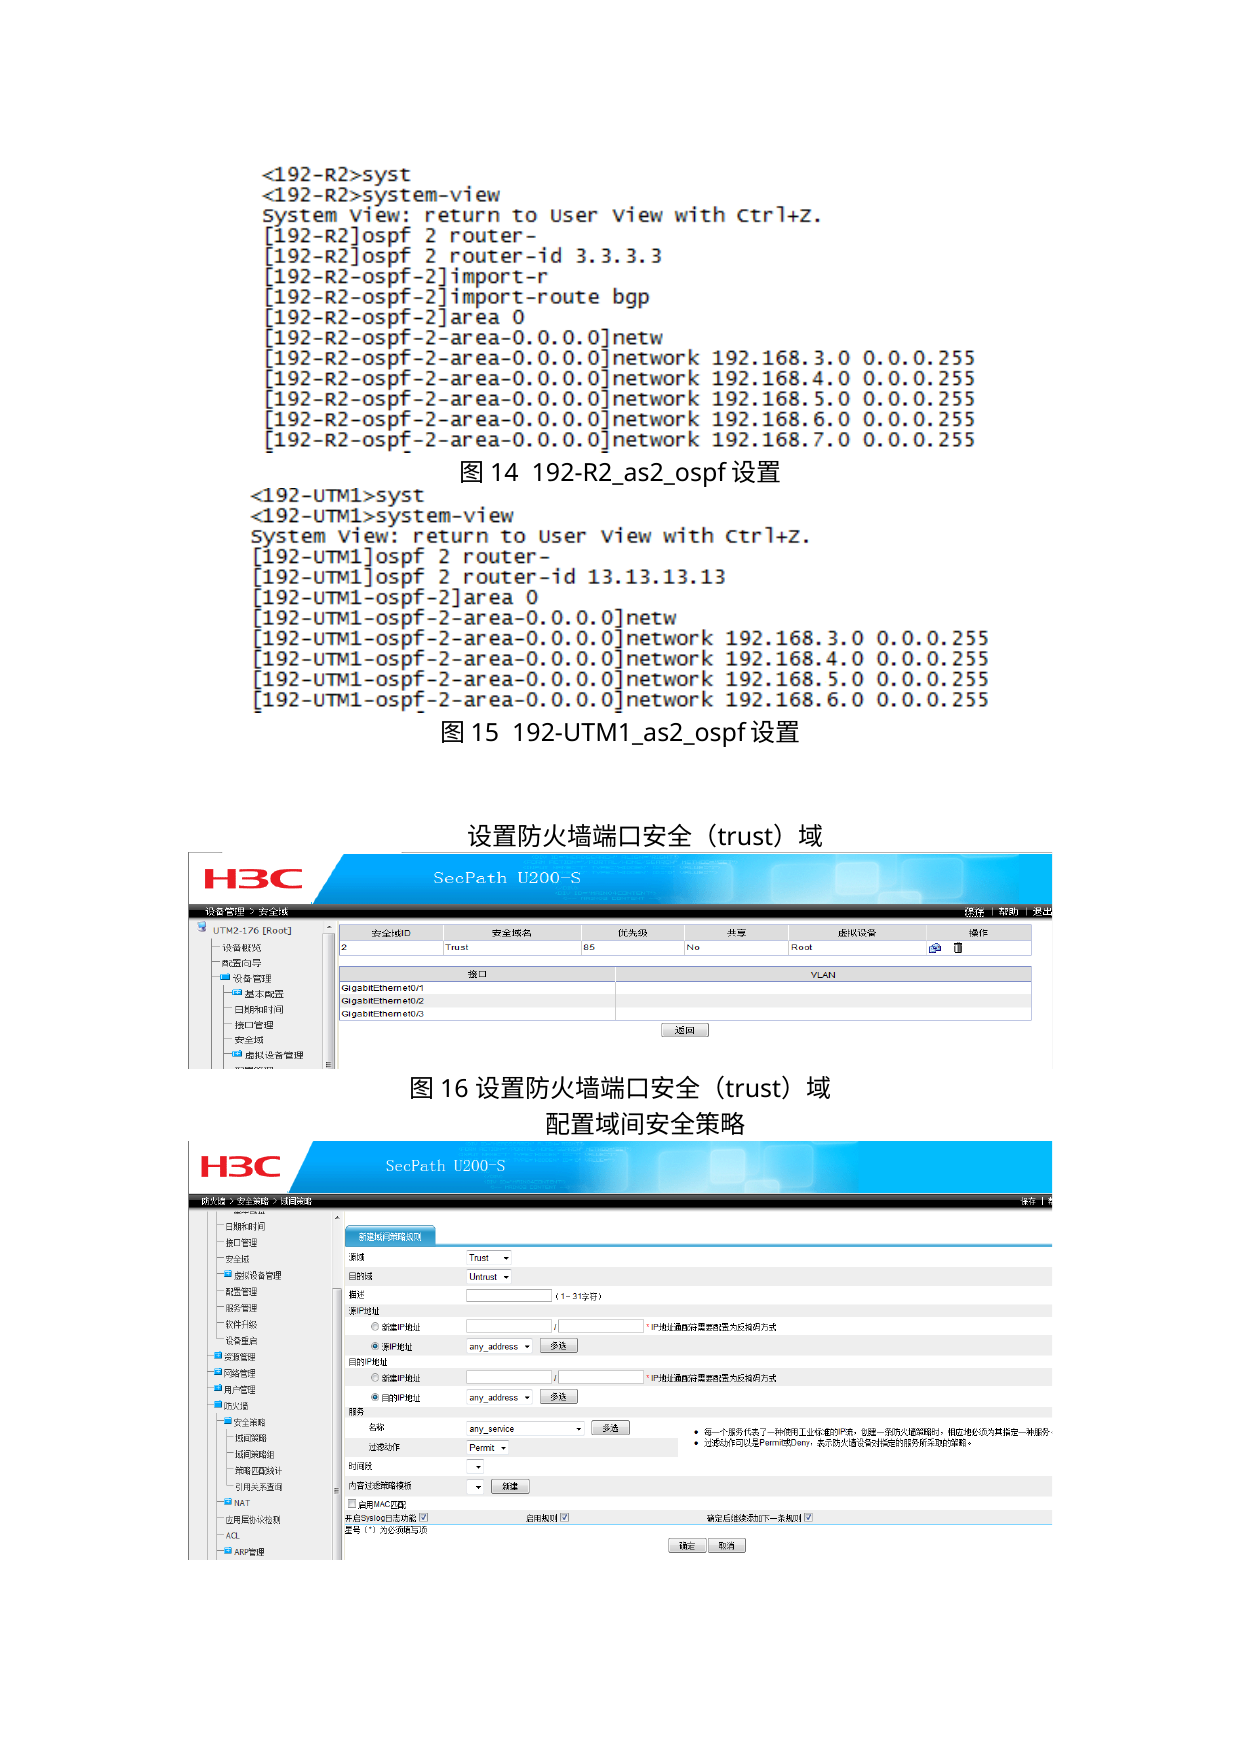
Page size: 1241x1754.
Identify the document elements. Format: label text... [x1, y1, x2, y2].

picture [259, 162, 982, 453]
picture [188, 852, 1053, 1069]
picture [249, 488, 991, 713]
picture [188, 1141, 1053, 1560]
text 图 14 192-R2_as2_ospf设置 [112, 453, 1128, 489]
text 图 15 192-UTM1_as2_ospf设置 [112, 712, 1128, 748]
text 图 16 设置防火墙端口安全（trust）域 [112, 1068, 1128, 1105]
